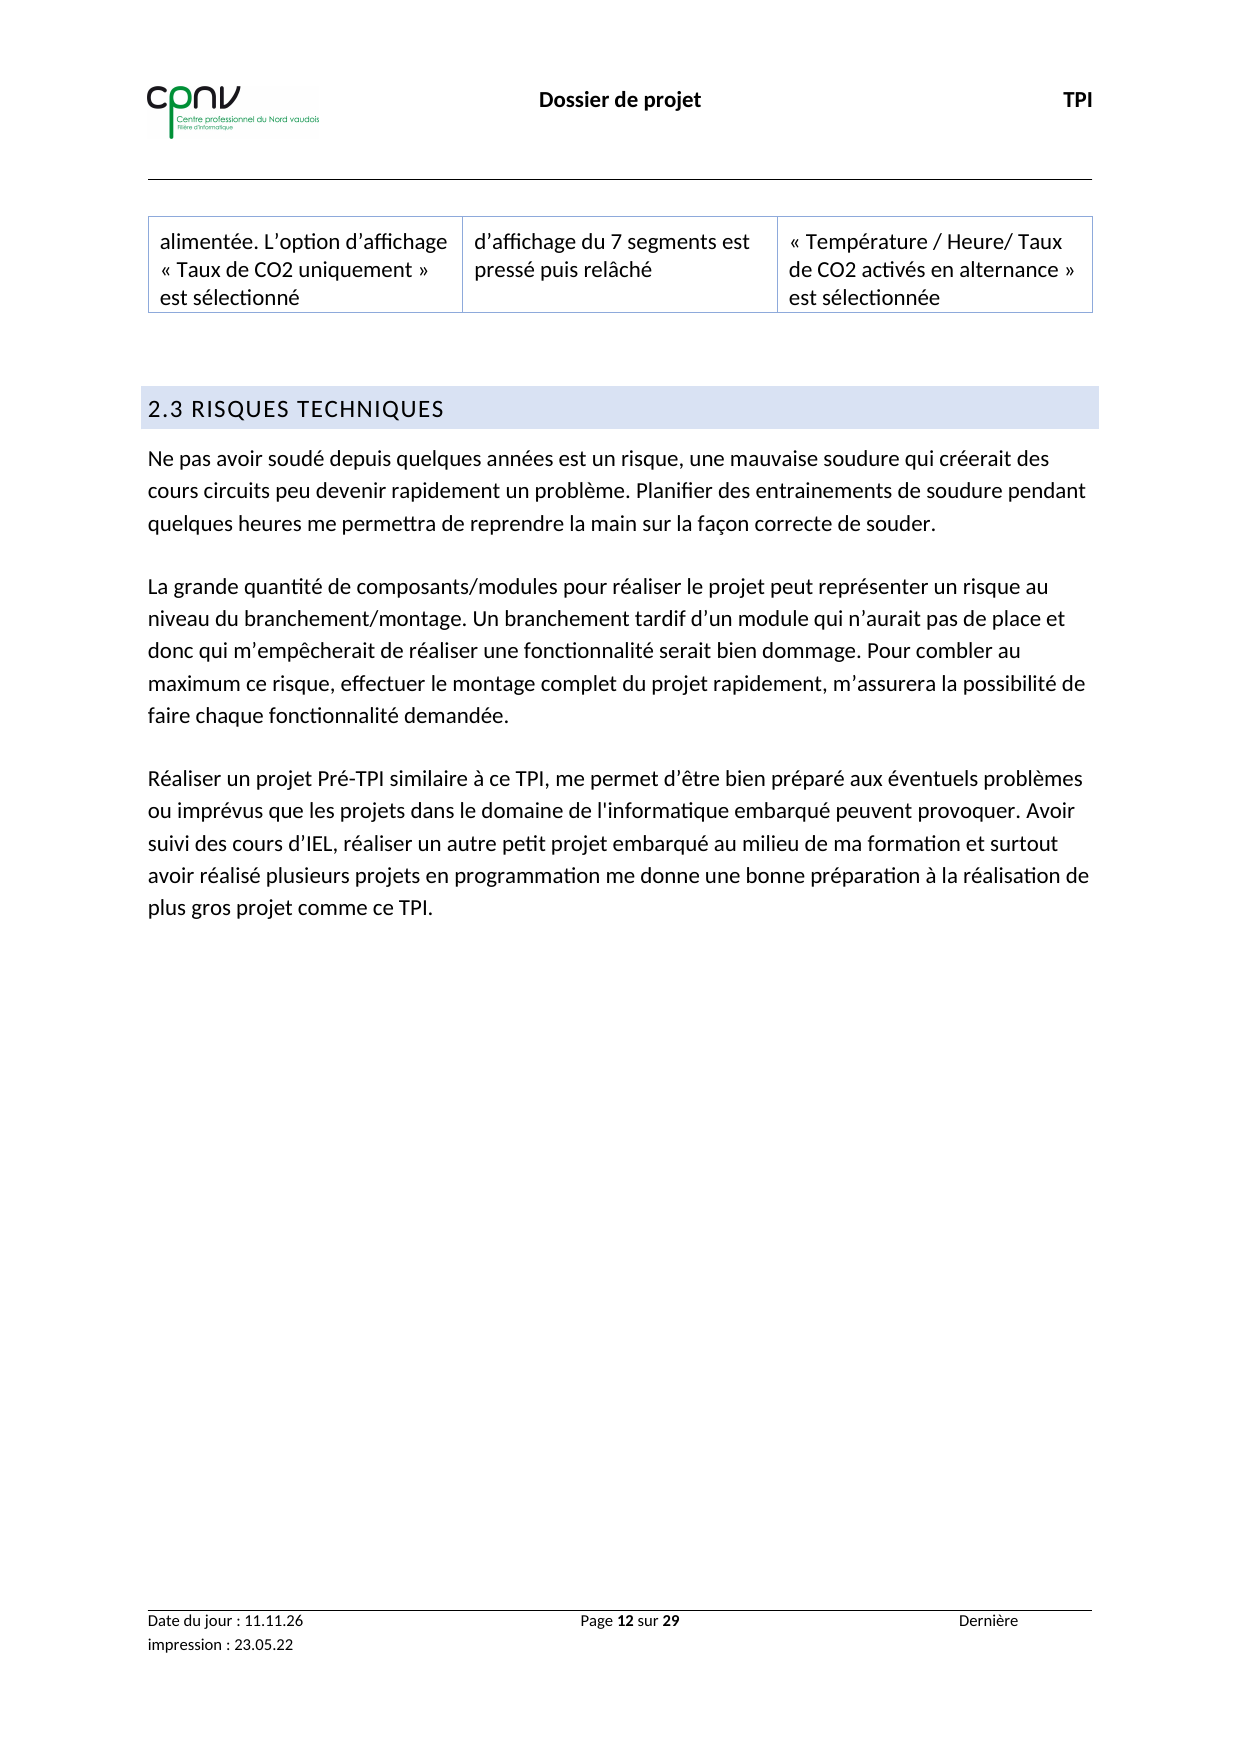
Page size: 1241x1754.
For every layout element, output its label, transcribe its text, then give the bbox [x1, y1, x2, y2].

text La grande quantité de composants/modules pour réaliser le projet peut représenter un risque au niveau du branchement/montage. Un branchement tardif d’un module qui n’aurait pas de place et donc qui m’empêcherait de réaliser une fonctionnalité serait bien dommage. Pour combler au maximum ce risque, effectuer le montage complet du projet rapidement, m’assurera la possibilité de faire chaque fonctionnalité demandée. [148, 572, 1092, 729]
text Réaliser un projet Pré-TPI similaire à ce TPI, me permet d’être bien préparé aux éventuels problèmes ou imprévus que les projets dans le domaine de l'informatique embarqué peuvent provoquer. Avoir suivi des cours d’IEL, réaliser un autre petit projet embarqué au milieu de ma formation et surtout avoir réalisé plusieurs projets en programmation me donne une bonne préparation à la réalisation de plus gros projet comme ce TPI. [148, 764, 1092, 921]
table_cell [149, 217, 462, 312]
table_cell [463, 217, 777, 312]
picture [147, 86, 319, 139]
text Ne pas avoir soudé depuis quelques années est un risque, une mauvaise soudure qui créerait des cours circuits peu devenir rapidement un problème. Planifier des entrainements de soudure pendant quelques heures me permettra de reprendre la main sur la façon correcte de souder. [148, 444, 1092, 537]
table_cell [778, 217, 1092, 312]
subtitle 2.3 Risques techniques [148, 393, 1092, 423]
